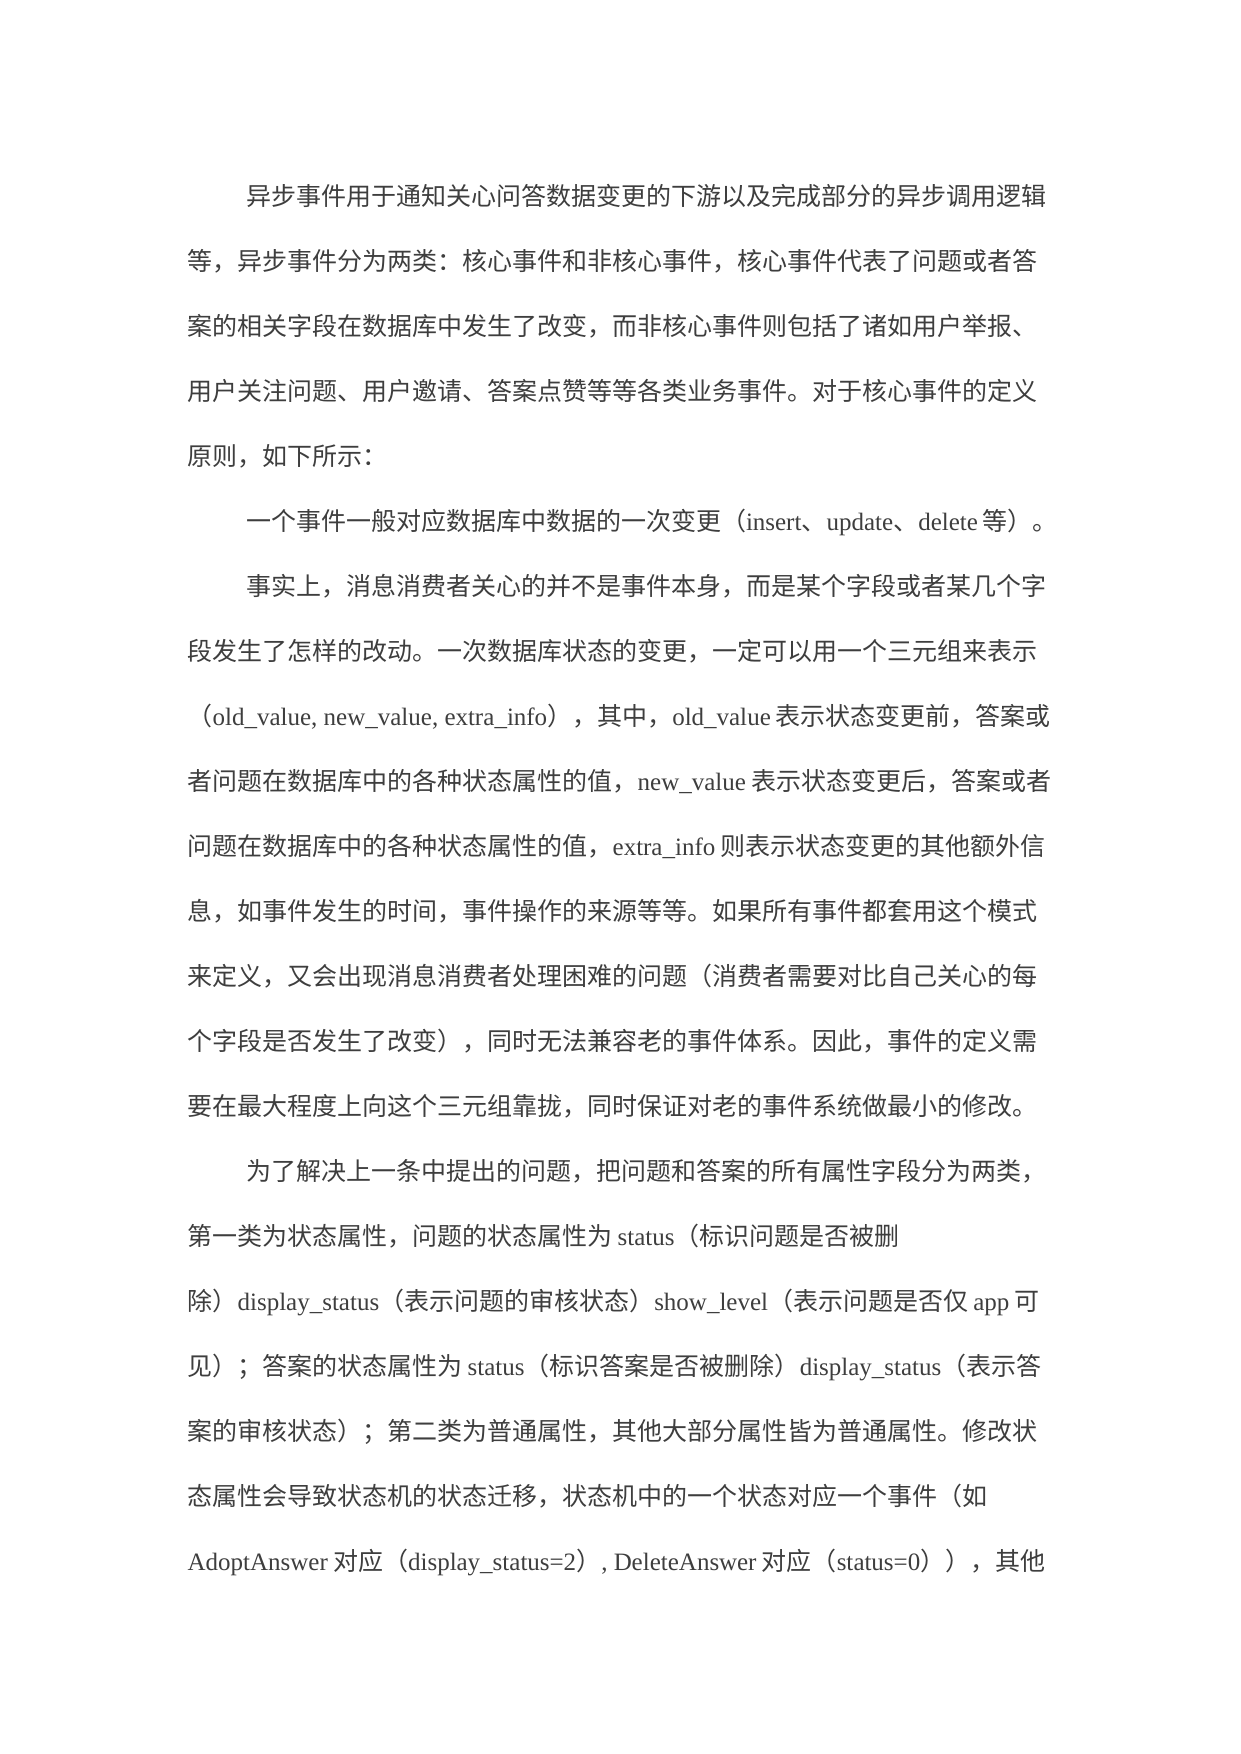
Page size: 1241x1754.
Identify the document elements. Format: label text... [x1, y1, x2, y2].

text 一个事件一般对应数据库中数据的一次变更（insert、update、delete等）。 [187, 487, 1053, 552]
text 事实上，消息消费者关心的并不是事件本身，而是某个字段或者某几个字段发生了怎样的改动。一次数据库状态的变更，一定可以用一个三元组来表示（old_value, new_value, extra_info），其中，old_value表示状态变更前，答案或者问题在数据库中的各种状态属性的值，new_value表示状态变更后，答案或者问题在数据库中的各种状态属性的值，extra_info则表示状态变更的其他额外信息，如事件发生的时间，事件操作的来源等等。如果所有事件都套用这个模式来定义，又会出现消息消费者处理困难的问题（消费者需要对比自己关心的每个字段是否发生了改变），同时无法兼容老的事件体系。因此，事件的定义需要在最大程度上向这个三元组靠拢，同时保证对老的事件系统做最小的修改。 [187, 552, 1053, 1137]
text 异步事件用于通知关心问答数据变更的下游以及完成部分的异步调用逻辑等，异步事件分为两类：核心事件和非核心事件，核心事件代表了问题或者答案的相关字段在数据库中发生了改变，而非核心事件则包括了诸如用户举报、用户关注问题、用户邀请、答案点赞等等各类业务事件。对于核心事件的定义原则，如下所示： [187, 162, 1053, 487]
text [187, 1137, 1053, 1592]
